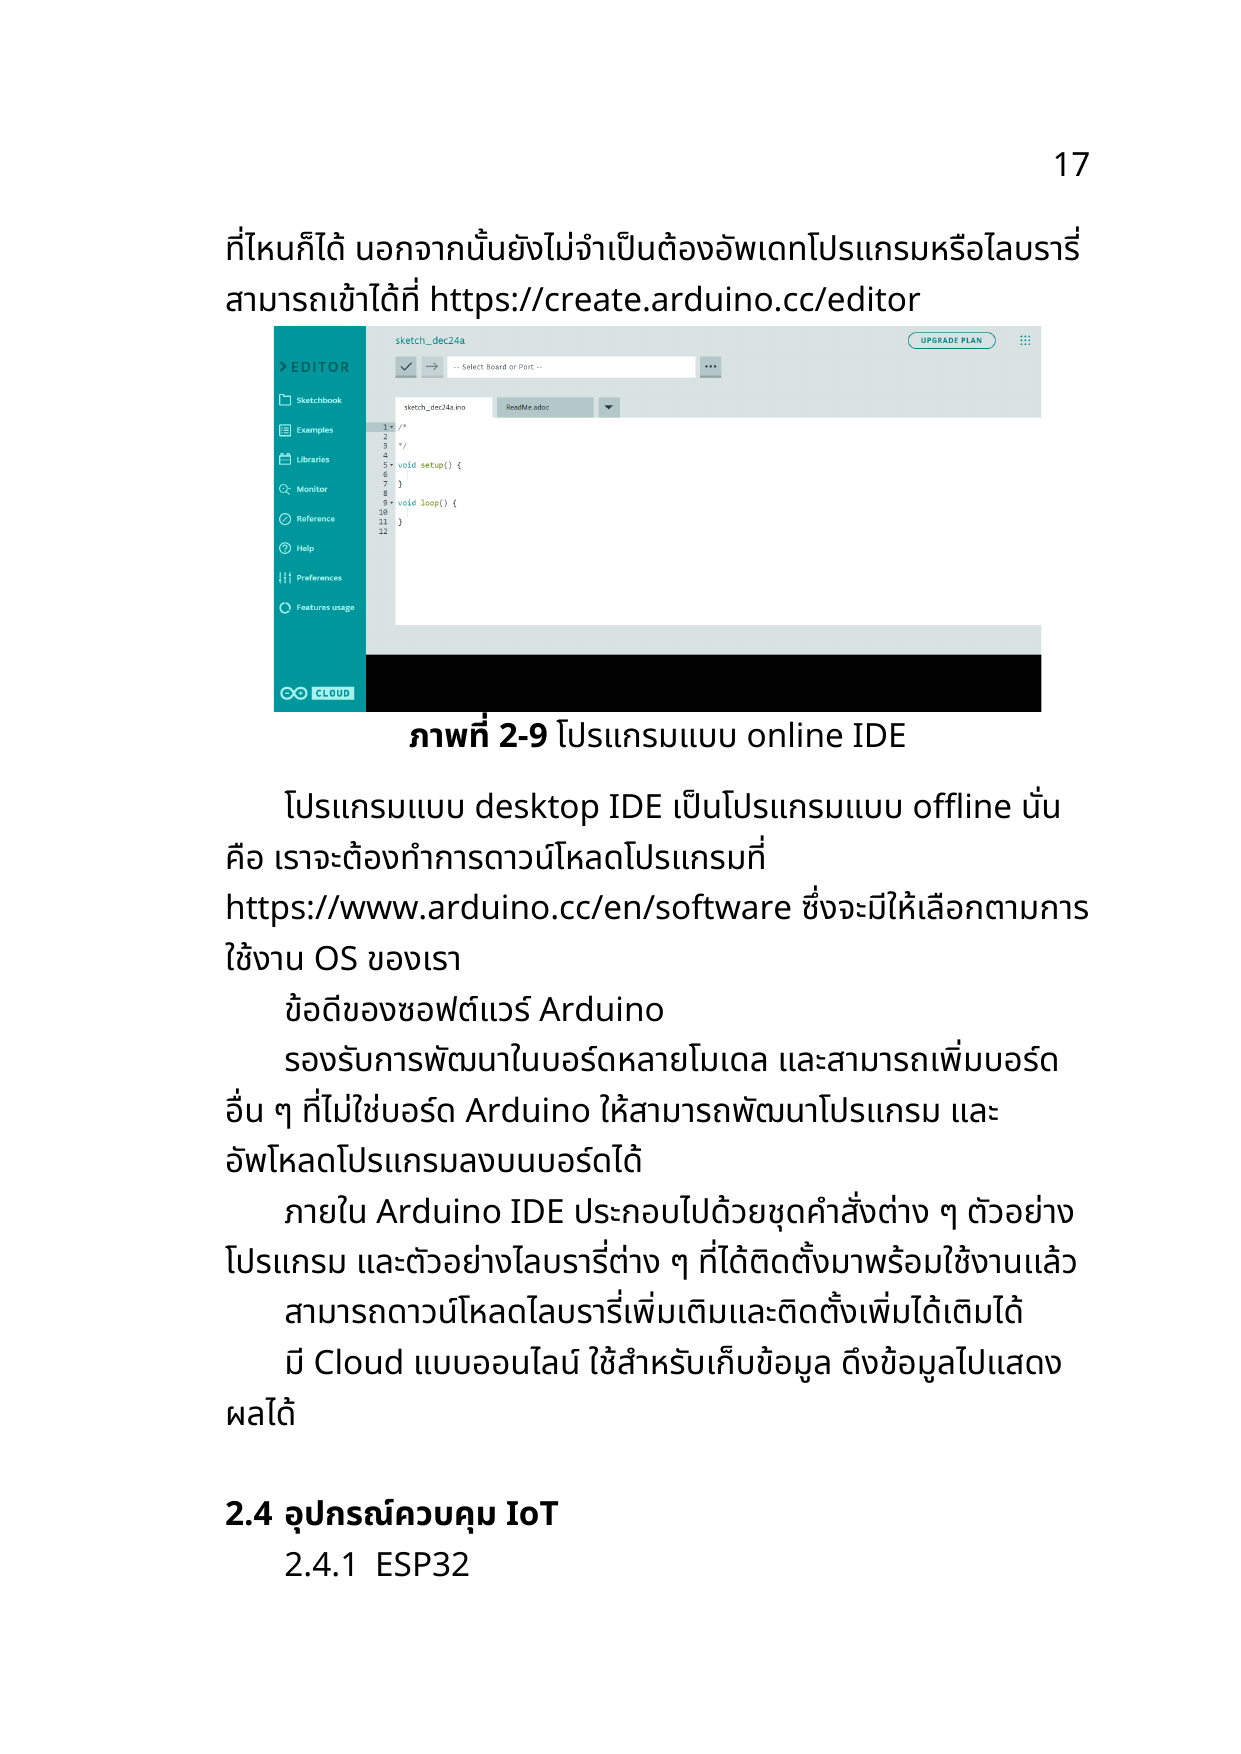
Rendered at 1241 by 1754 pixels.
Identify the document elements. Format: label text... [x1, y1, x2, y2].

text 2.4.1 ESP32 [225, 1541, 1090, 1586]
picture [273, 326, 1042, 712]
text ภายใน Arduino IDE ประกอบไปด้วยชุดคำสั่งต่าง ๆ ตัวอย่างโปรแกรม และตัวอย่างไลบรารี่ต่าง ๆ ที่ได้ติดตั้งมาพร้อมใช้งานเเล้ว [225, 1187, 1090, 1288]
text โปรแกรมแบบ desktop IDE เป็นโปรแกรมแบบ offline นั่นคือ เราจะต้องทำการดาวน์โหลดโปรแกรมที่ https://www.arduino.cc/en/software ซึ่งจะมีให้เลือกตามการใช้งาน OS ของเรา [225, 783, 1090, 985]
text 2.4 อุปกรณ์ควบคุม IoT [225, 1490, 1090, 1541]
text ภาพที่ 2-9 โปรแกรมแบบ online IDE [225, 712, 1090, 762]
text รองรับการพัฒนาในบอร์ดหลายโมเดล และสามารถเพิ่มบอร์ดอื่น ๆ ที่ไม่ใช่บอร์ด Arduino ให้สามารถพัฒนาโปรแกรม และอัพโหลดโปรแกรมลงบนบอร์ดได้ [225, 1036, 1090, 1187]
text สามารถดาวน์โหลดไลบรารี่เพิ่มเติมและติดตั้งเพิ่มได้เติมได้ [225, 1288, 1090, 1339]
text มี Cloud แบบออนไลน์ ใช้สำหรับเก็บข้อมูล ดึงข้อมูลไปแสดงผลได้ [225, 1339, 1090, 1440]
text ข้อดีของซอฟต์แวร์ Arduino [225, 985, 1090, 1036]
